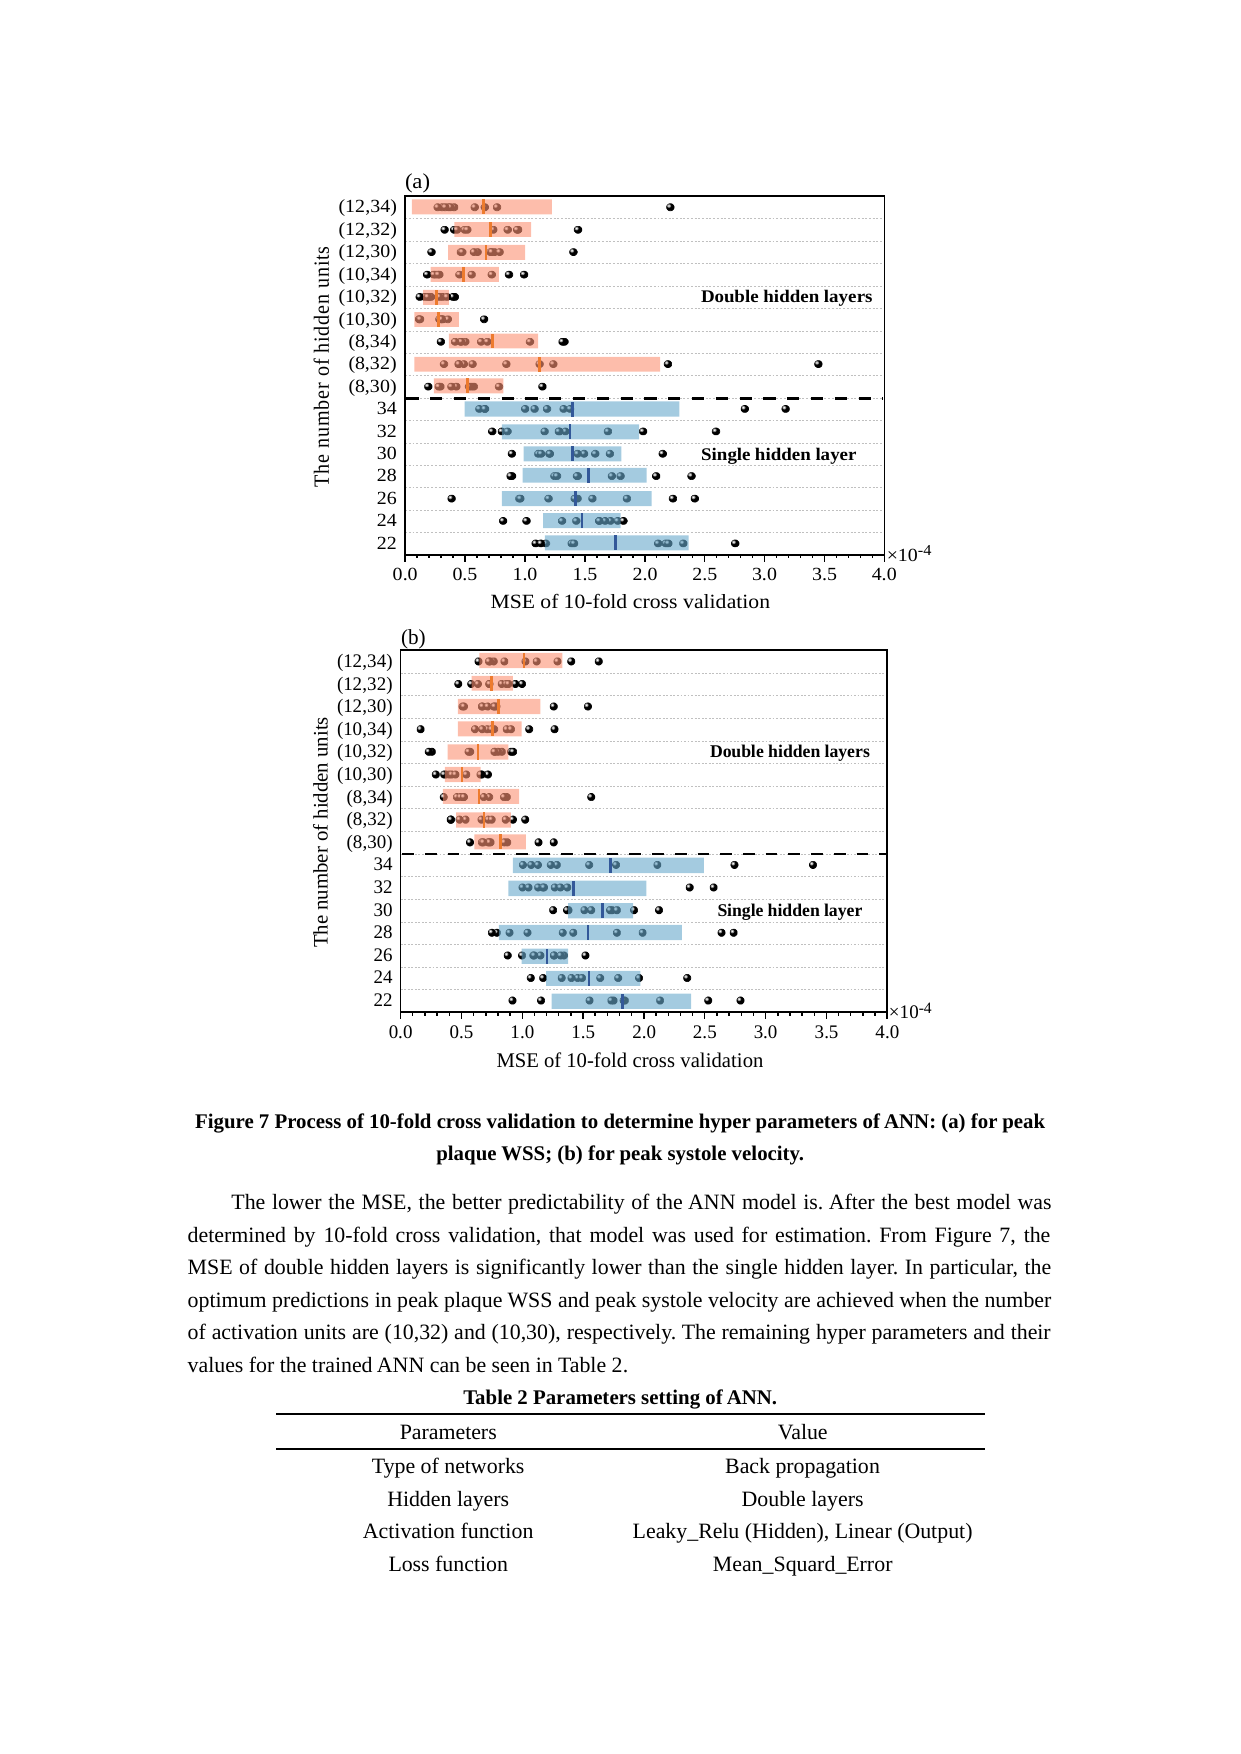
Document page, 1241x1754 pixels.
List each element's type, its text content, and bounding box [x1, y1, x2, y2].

table_cell Activation function [276, 1514, 620, 1547]
table_cell Leaky_Relu (Hidden), Linear (Output) [620, 1514, 985, 1547]
table_cell Back propagation [620, 1450, 985, 1482]
table_cell Loss function [276, 1547, 620, 1579]
text The lower the MSE, the better predictability of the ANN model is. After the best model was determined by 10-fold cross validation, that model was used for estimation. From Figure 7, the MSE of double hidden layers is significantly lower than the single hidden layer. In particular, the optimum predictions in peak plaque WSS and peak systole velocity are achieved when the number of activation units are (10,32) and (10,30), respectively. The remaining hyper parameters and their values for the trained ANN can be seen in Table 2. [187, 1186, 1053, 1381]
table_cell Double layers [620, 1482, 985, 1514]
table_cell Mean_Squard_Error [620, 1547, 985, 1579]
text Table 2 Parameters setting of ANN. [187, 1381, 1053, 1413]
table_header Parameters [276, 1415, 620, 1448]
table_cell Hidden layers [276, 1482, 620, 1514]
table_header Value [620, 1415, 985, 1448]
text Figure 7 Process of 10-fold cross validation to determine hyper parameters of ANN: (a) for peak plaque WSS; (b) for peak systole velocity. [187, 1104, 1053, 1169]
table_cell Type of networks [276, 1450, 620, 1482]
